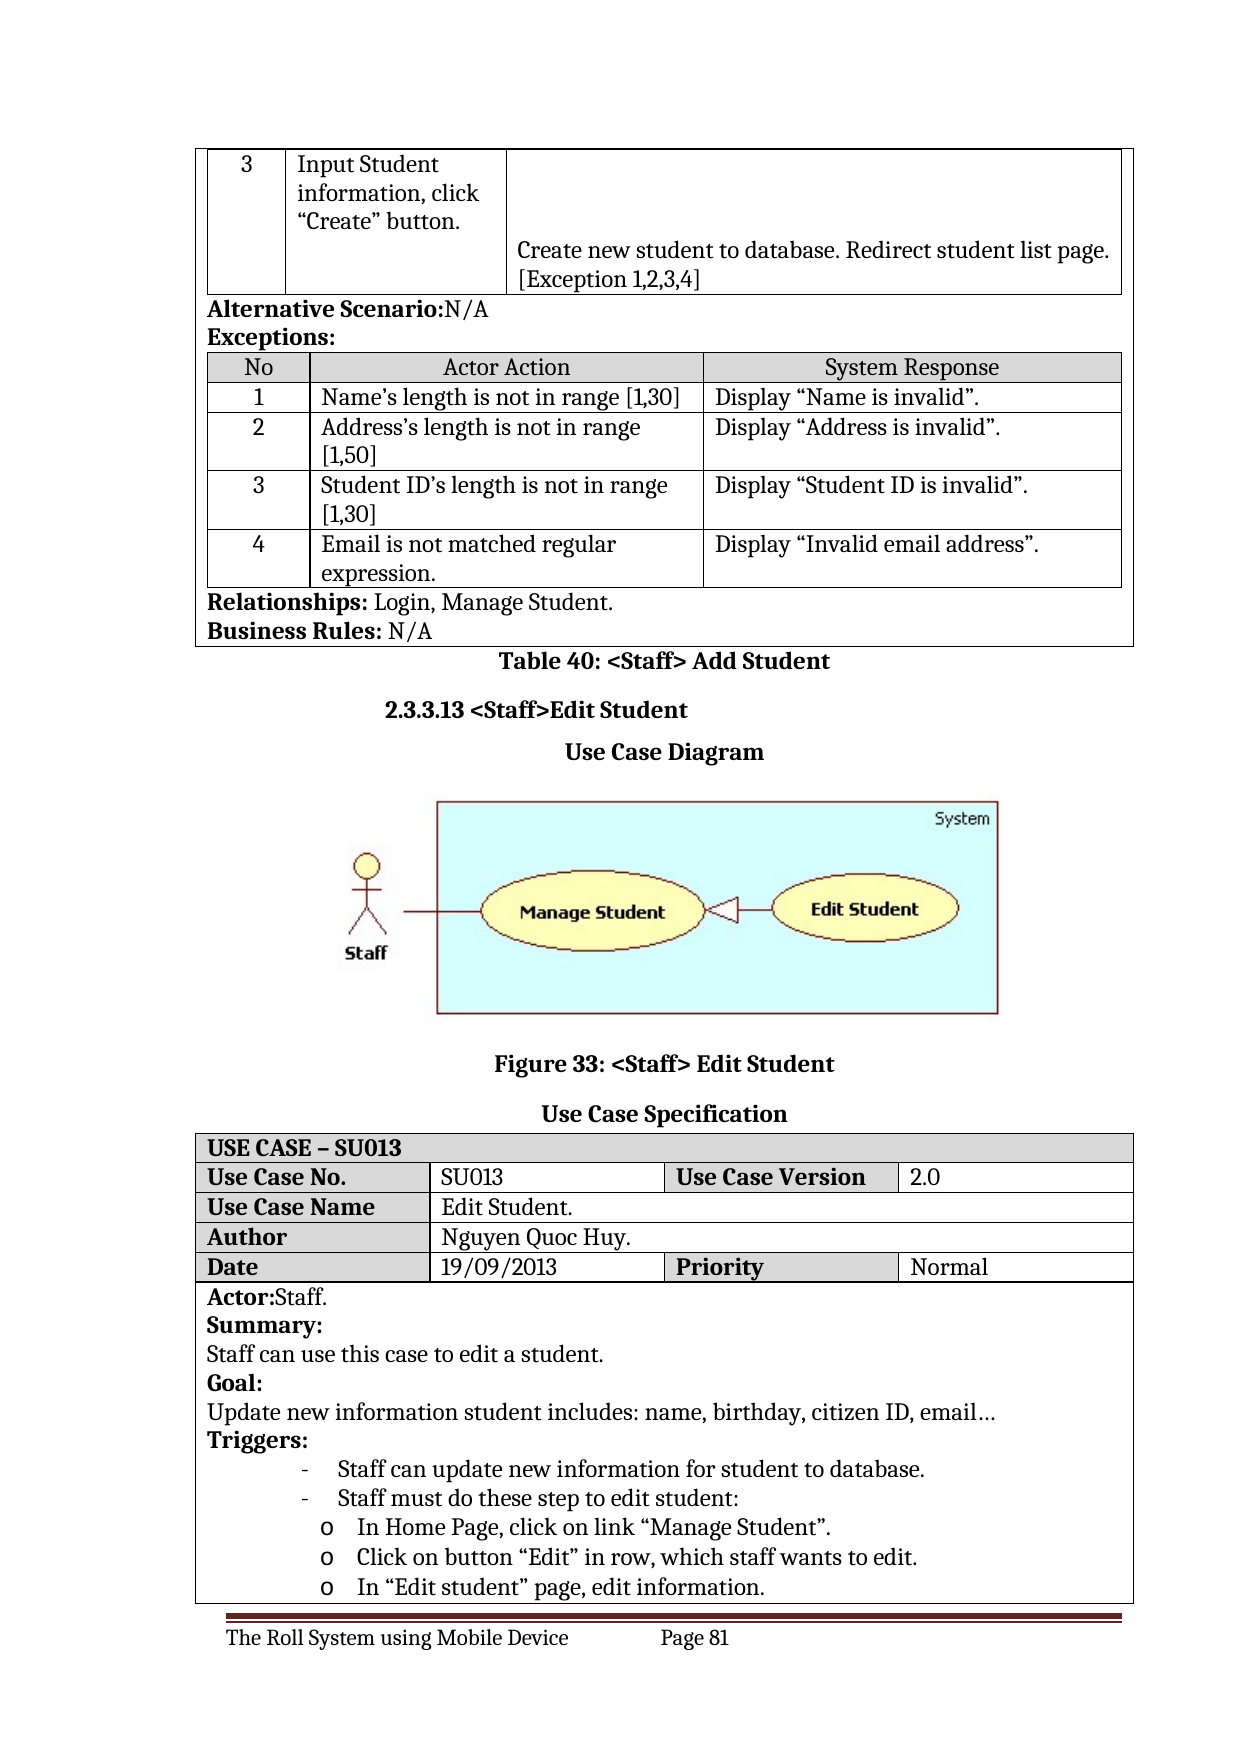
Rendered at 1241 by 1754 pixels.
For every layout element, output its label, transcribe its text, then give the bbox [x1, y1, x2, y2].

text Figure 33: <Staff> Edit Student [207, 1050, 1122, 1079]
subtitle Use Case Specification [207, 1099, 1122, 1128]
table_cell Nguyen Quoc Huy. [431, 1223, 1133, 1252]
table_cell Use Case Name [196, 1193, 429, 1222]
table_cell Author [196, 1223, 429, 1252]
text Table 40: <Staff> Add Student [207, 647, 1122, 676]
table_cell Edit Student. [431, 1193, 1133, 1222]
table_cell 2.0 [899, 1163, 1133, 1192]
subtitle <Staff>Edit Student [385, 696, 1122, 725]
table_cell Normal [899, 1253, 1133, 1281]
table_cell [196, 1283, 1133, 1602]
table_header USE CASE – SU013 [196, 1134, 1133, 1162]
table_cell Use Case No. [196, 1163, 429, 1192]
picture [299, 770, 1030, 1046]
table_cell 19/09/2013 [431, 1253, 664, 1281]
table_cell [196, 149, 1133, 646]
table_cell Priority [665, 1253, 898, 1281]
table_cell Use Case Version [665, 1163, 898, 1192]
table_cell Date [196, 1253, 429, 1281]
subtitle Use Case Diagram [207, 738, 1122, 766]
table_cell SU013 [431, 1163, 664, 1192]
